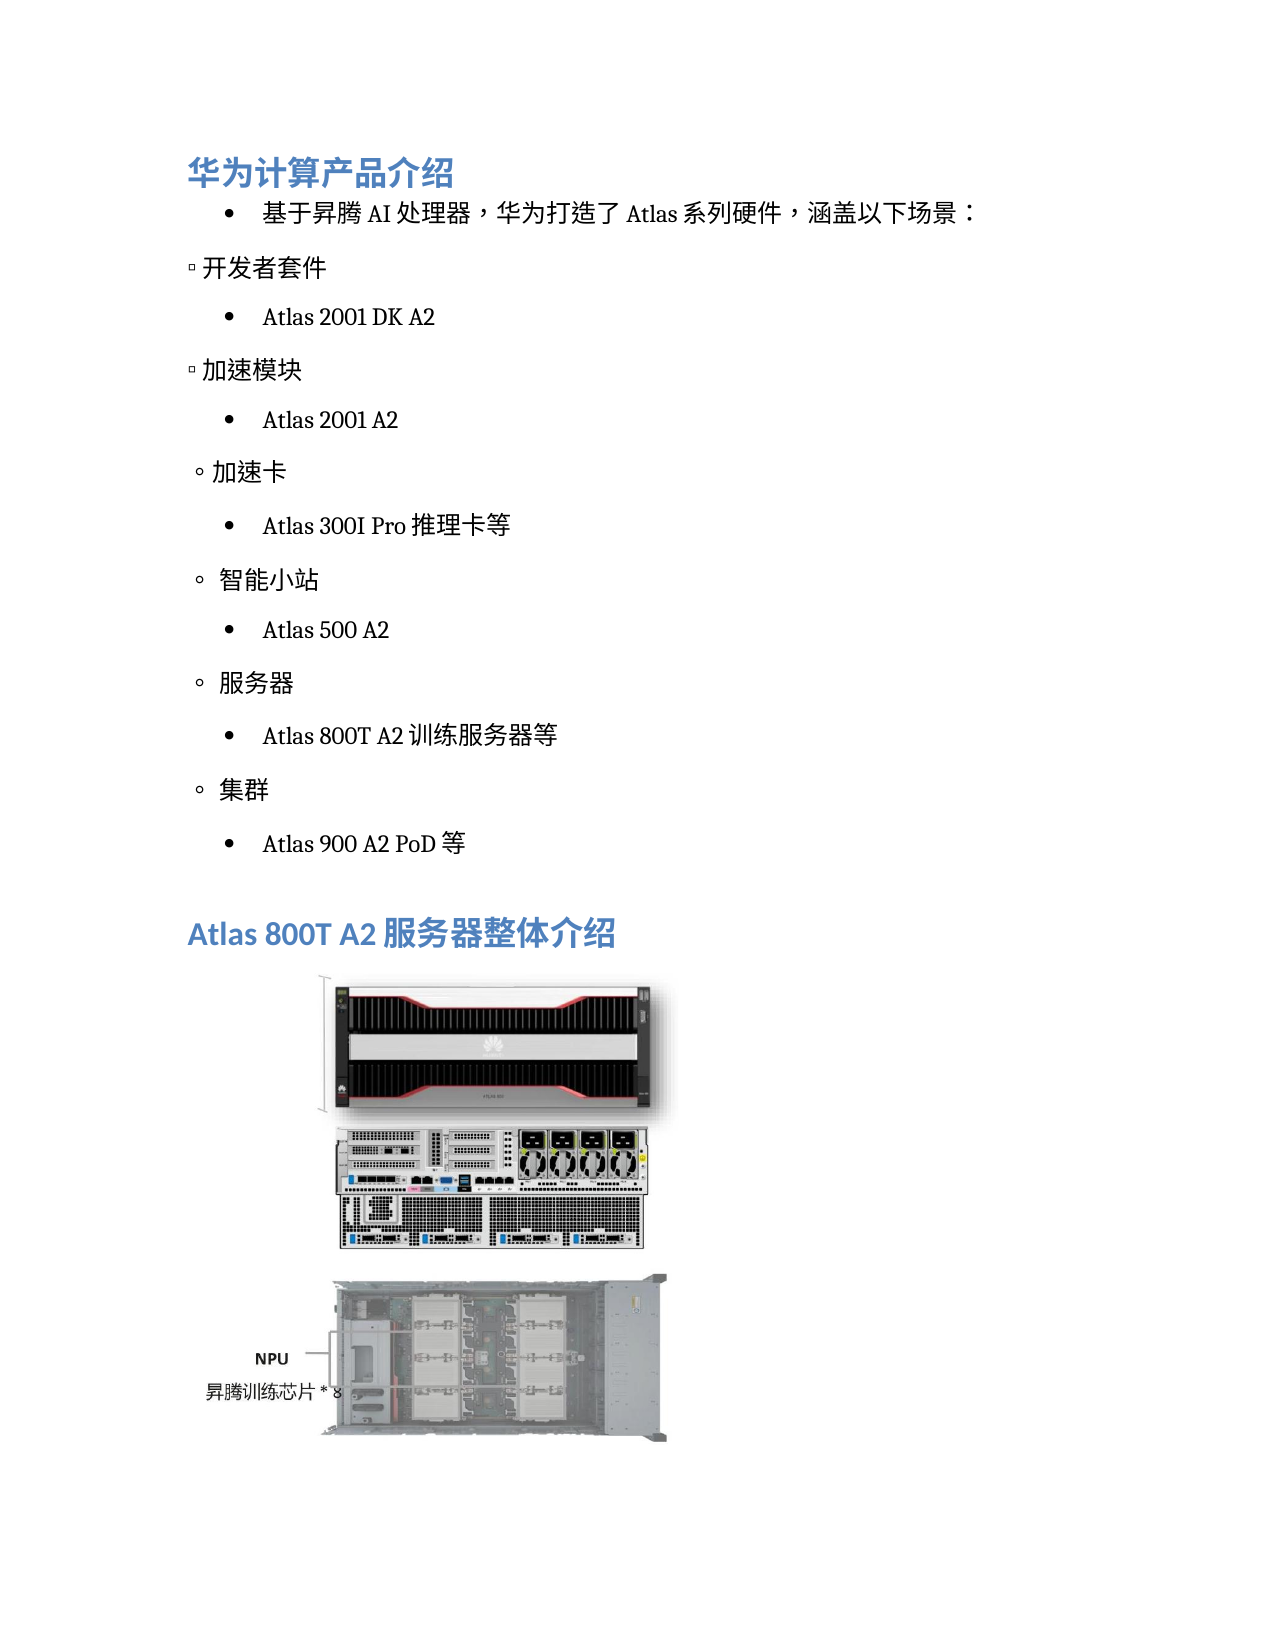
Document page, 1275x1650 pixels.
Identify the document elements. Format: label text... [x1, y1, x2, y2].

list 基于昇腾AI处理器，华为打造了Atlas系列硬件，涵盖以下场景： [225, 195, 1087, 229]
list Atlas 500 A2 [225, 616, 1087, 644]
subtitle Atlas 800T A2服务器整体介绍 [187, 910, 1087, 955]
list Atlas 800T A2训练服务器等 [225, 718, 1087, 752]
subtitle 华为计算产品介绍 [187, 150, 1087, 195]
list Atlas 2001 A2 [225, 406, 1087, 434]
text 开发者套件 [187, 250, 1087, 284]
list Atlas 900 A2 PoD等 [225, 826, 1087, 860]
picture [206, 973, 679, 1445]
text 。 集群 [187, 773, 1087, 807]
list Atlas 2001 DK A2 [225, 303, 1087, 332]
text 加速模块 [187, 353, 1087, 387]
text 。 服务器 [187, 665, 1087, 699]
text 。 智能小站 [187, 563, 1087, 597]
list Atlas 300I Pro推理卡等 [225, 508, 1087, 542]
text 。加速卡 [187, 455, 1087, 489]
